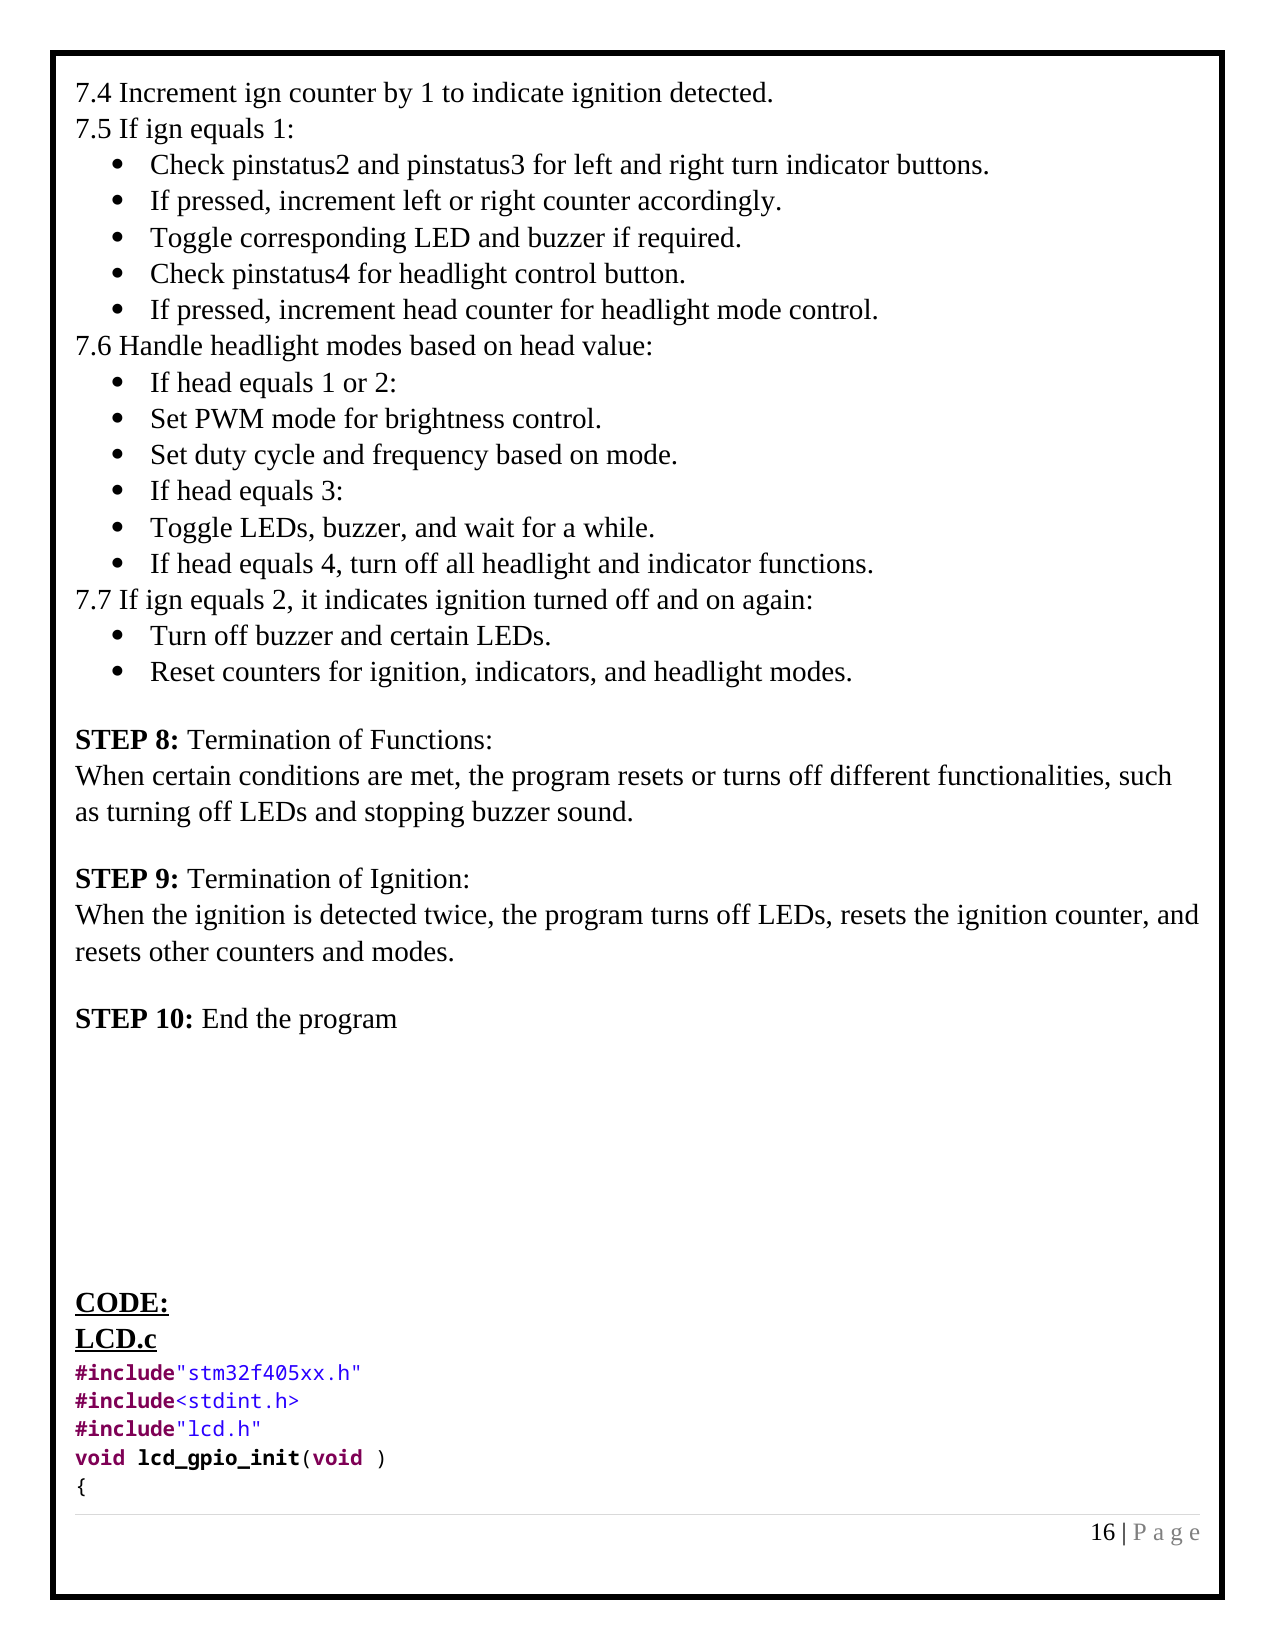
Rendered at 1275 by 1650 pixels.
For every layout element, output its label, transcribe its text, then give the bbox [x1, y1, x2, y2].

list Set PWM mode for brightness control. [112, 401, 1200, 434]
list If head equals 3: [112, 473, 1200, 507]
text #include"lcd.h" [75, 1414, 1200, 1443]
text LCD.c [75, 1321, 1200, 1355]
text When certain conditions are met, the program resets or turns off different functionalities, such as turning off LEDs and stopping buzzer sound. [75, 758, 1200, 828]
text void lcd_gpio_init(void ) [75, 1443, 1200, 1471]
text { [75, 1471, 1200, 1500]
text STEP 9: Termination of Ignition: [75, 861, 1200, 895]
list If head equals 1 or 2: [112, 365, 1200, 398]
list Toggle LEDs, buzzer, and wait for a while. [112, 510, 1200, 543]
text STEP 10: End the program [75, 1001, 1200, 1034]
text #include"stm32f405xx.h" [75, 1358, 1200, 1386]
text STEP 8: Termination of Functions: [75, 722, 1200, 755]
text 7.7 If ign equals 2, it indicates ignition turned off and on again: [75, 582, 1200, 616]
text #include<stdint.h> [75, 1386, 1200, 1414]
list If head equals 4, turn off all headlight and indicator functions. [112, 546, 1200, 579]
list If pressed, increment left or right counter accordingly. [112, 183, 1200, 217]
list Check pinstatus4 for headlight control button. [112, 256, 1200, 290]
list If pressed, increment head counter for headlight mode control. [112, 292, 1200, 326]
text When the ignition is detected twice, the program turns off LEDs, resets the ignition counter, and resets other counters and modes. [75, 897, 1200, 967]
text 7.4 Increment ign counter by 1 to indicate ignition detected. [75, 75, 1200, 108]
text 7.6 Handle headlight modes based on head value: [75, 328, 1200, 362]
text CODE: [75, 1285, 1200, 1319]
list Turn off buzzer and certain LEDs. [112, 618, 1200, 652]
list Reset counters for ignition, indicators, and headlight modes. [112, 654, 1200, 688]
list Set duty cycle and frequency based on mode. [112, 437, 1200, 471]
list Toggle corresponding LED and buzzer if required. [112, 220, 1200, 253]
text 7.5 If ign equals 1: [75, 111, 1200, 145]
list Check pinstatus2 and pinstatus3 for left and right turn indicator buttons. [112, 147, 1200, 181]
